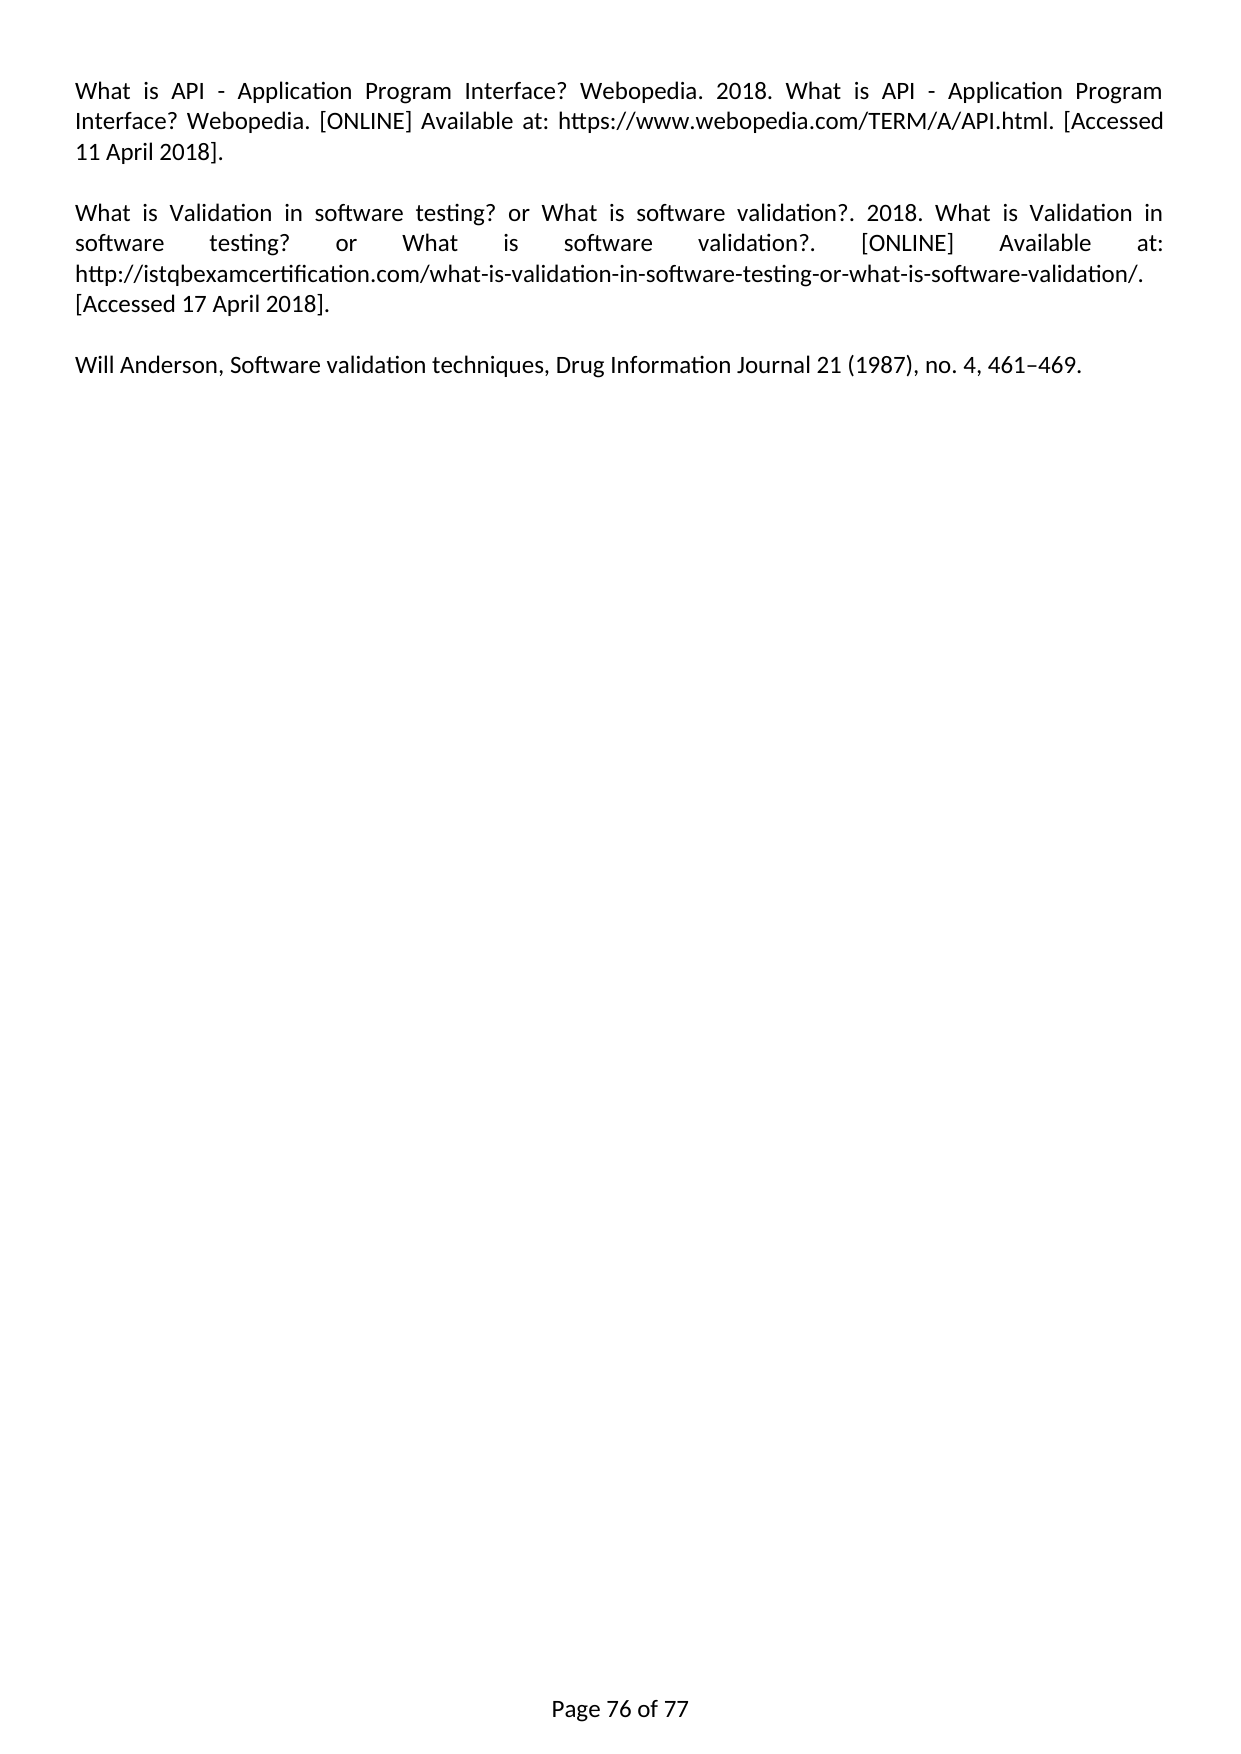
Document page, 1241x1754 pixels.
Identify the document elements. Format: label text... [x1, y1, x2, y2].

text Will Anderson, Software validation techniques, Drug Information Journal 21 (1987), no. 4, 461–469. [75, 350, 1165, 380]
text What is API - Application Program Interface? Webopedia. 2018. What is API - Application Program Interface? Webopedia. [ONLINE] Available at: https://www.webopedia.com/TERM/A/API.html. [Accessed 11 April 2018]. [75, 75, 1165, 167]
text What is Validation in software testing? or What is software validation?. 2018. What is Validation in software testing? or What is software validation?. [ONLINE] Available at: http://istqbexamcertification.com/what-is-validation-in-software-testing-or-what-is-software-validation/. [Accessed 17 April 2018]. [75, 197, 1165, 319]
